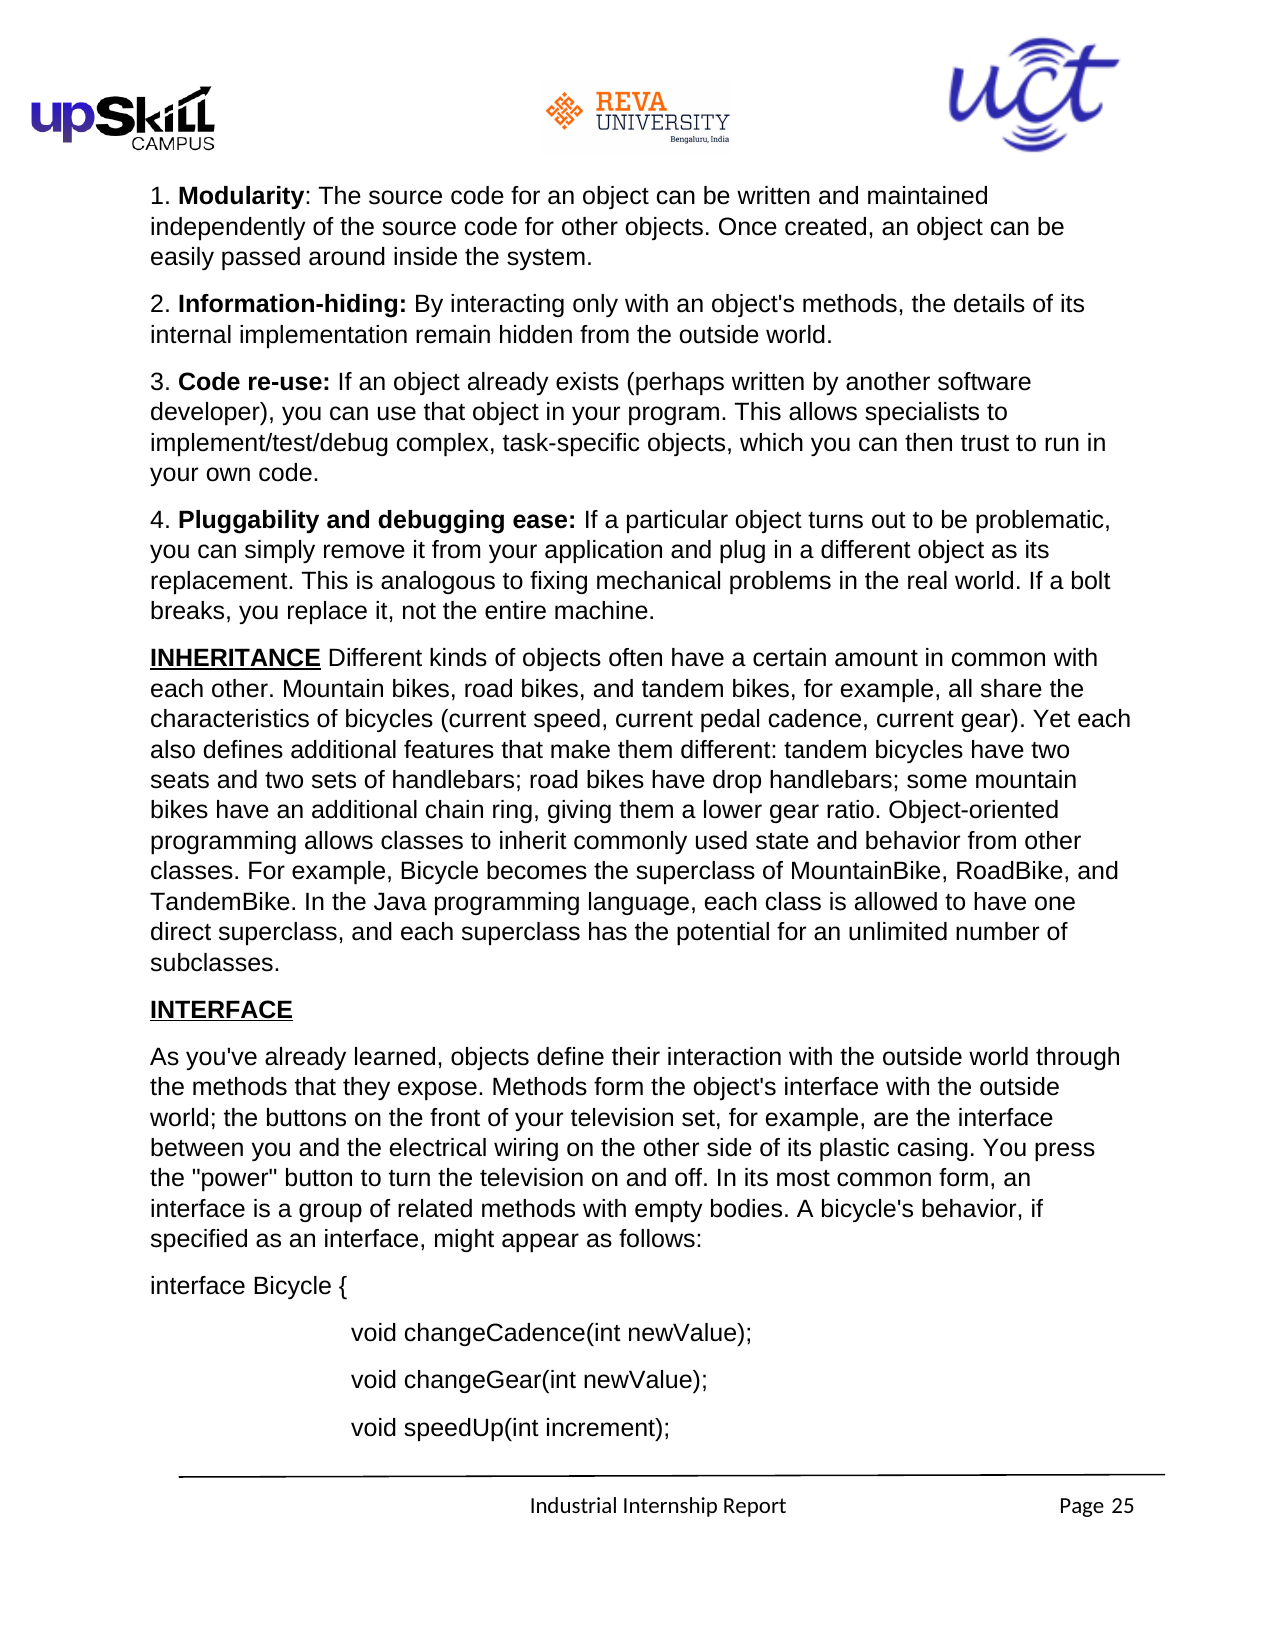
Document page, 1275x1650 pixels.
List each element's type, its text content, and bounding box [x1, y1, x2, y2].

text void changeGear(int newValue); [150, 1366, 1134, 1394]
text INTERFACE [150, 995, 1134, 1023]
text INHERITANCE Different kinds of objects often have a certain amount in common with each other. Mountain bikes, road bikes, and tandem bikes, for example, all share the characteristics of bicycles (current speed, current pedal cadence, current gear). Yet each also defines additional features that make them different: tandem bicycles have two seats and two sets of handlebars; road bikes have drop handlebars; some mountain bikes have an additional chain ring, giving them a lower gear ratio. Object-oriented programming allows classes to inherit commonly used state and behavior from other classes. For example, Bicycle becomes the superclass of MountainBike, RoadBike, and TandemBike. In the Java programming language, each class is allowed to have one direct superclass, and each superclass has the potential for an unlimited number of subclasses. [150, 643, 1134, 976]
text void changeCadence(int newValue); [150, 1318, 1134, 1347]
text void speedUp(int increment); [150, 1413, 1134, 1441]
picture [0, 73, 246, 154]
text 1. Modularity: The source code for an object can be written and maintained independently of the source code for other objects. Once created, an object can be easily passed around inside the system. [150, 181, 1134, 271]
text 3. Code re-use: If an object already exists (perhaps written by another software developer), you can use that object in your program. This allows specialists to implement/test/debug complex, task-specific objects, which you can then trust to run in your own code. [150, 367, 1134, 487]
text interface Bicycle { [150, 1271, 1134, 1300]
picture [946, 28, 1125, 154]
text As you've already learned, objects define their interaction with the outside world through the methods that they expose. Methods form the object's interface with the outside world; the buttons on the front of your television set, for example, are the interface between you and the electrical wiring on the other side of its plastic casing. You press the "power" button to turn the television on and off. In its most common form, an interface is a group of related methods with empty bodies. A bicycle's behavior, if specified as an interface, might appear as follows: [150, 1042, 1134, 1253]
text 4. Pluggability and debugging ease: If a particular object turns out to be problematic, you can simply remove it from your application and plug in a different object as its replacement. This is analogous to fixing mechanical problems in the real world. If a bolt breaks, you replace it, not the entire machine. [150, 505, 1134, 625]
picture [541, 81, 734, 154]
text 2. Information-hiding: By interacting only with an object's methods, the details of its internal implementation remain hidden from the outside world. [150, 289, 1134, 348]
